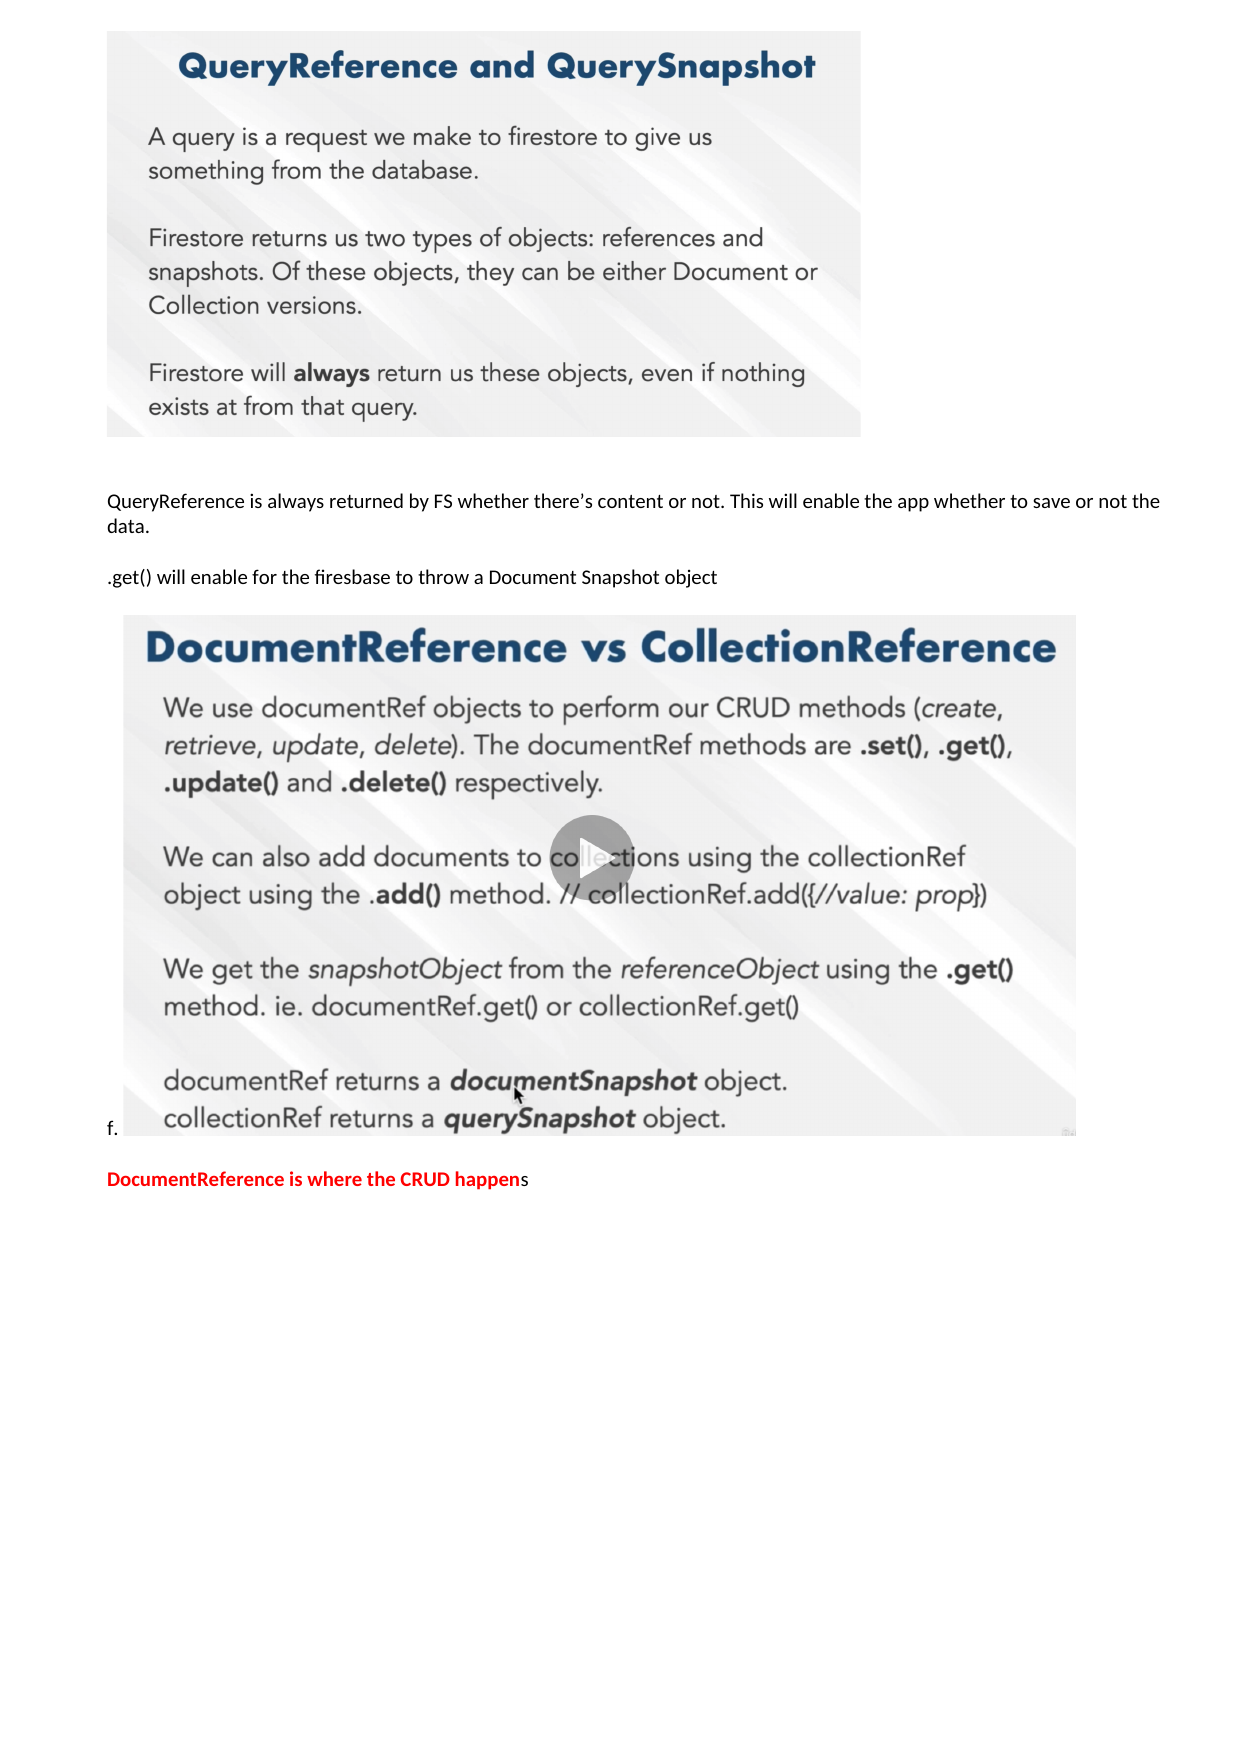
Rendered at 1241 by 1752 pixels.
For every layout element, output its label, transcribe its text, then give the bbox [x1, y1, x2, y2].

text DocumentReference is where the CRUD happens [32, 1166, 1208, 1191]
text QueryReference is always returned by FS whether there’s content or not. This will enable the app whether to save or not the [32, 488, 1208, 513]
text .get() will enable for the firesbase to throw a Document Snapshot object [32, 564, 1208, 589]
picture [106, 31, 861, 437]
text data. [32, 513, 1208, 539]
picture [123, 615, 1076, 1136]
